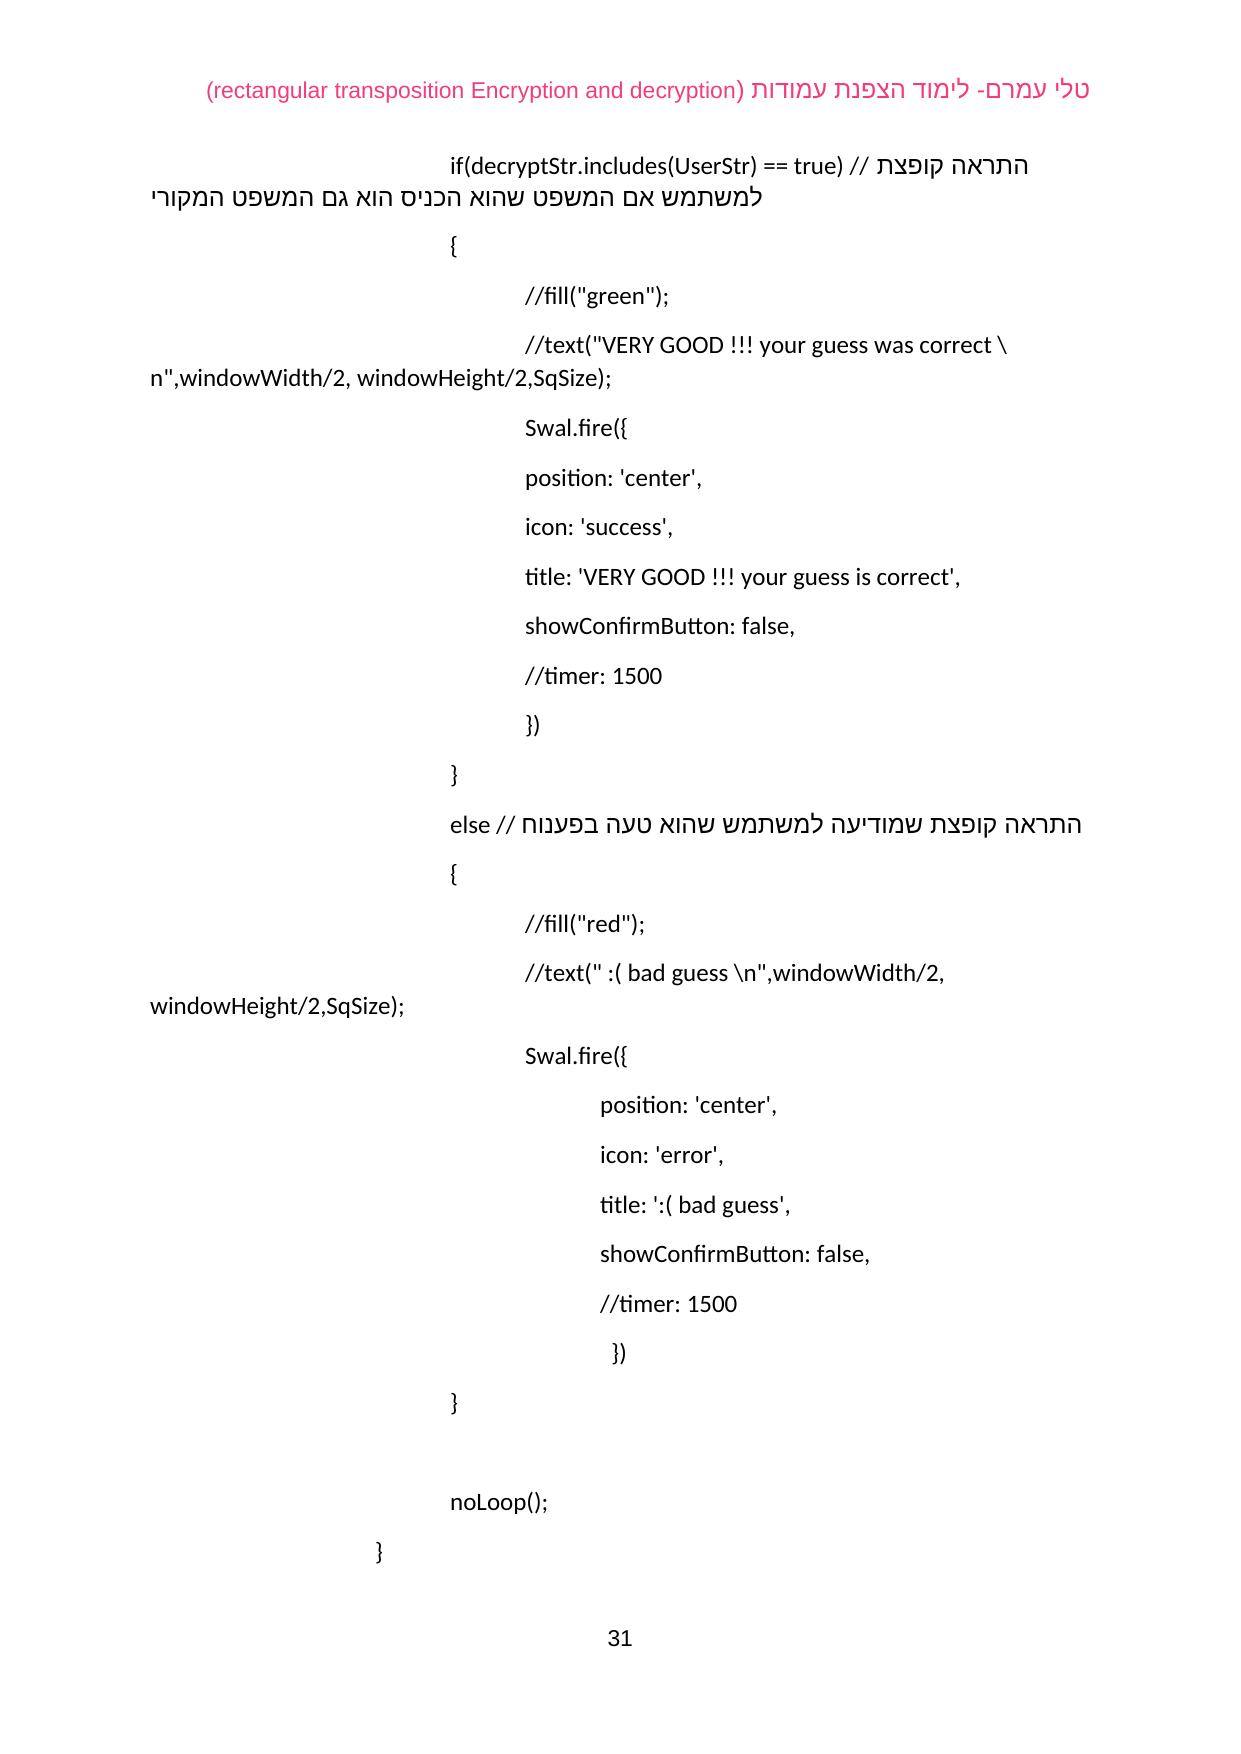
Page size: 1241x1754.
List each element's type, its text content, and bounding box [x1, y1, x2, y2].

text }) [150, 1338, 1090, 1368]
text title: ':( bad guess', [150, 1189, 1090, 1219]
text icon: 'error', [150, 1139, 1090, 1170]
text if(decryptStr.includes(UserStr) == true) //התראה קופצת למשתמש אם המשפט שהוא הכניס הוא גם המשפט המקורי [150, 150, 1090, 212]
text //text(" :( bad guess \n",windowWidth/2, windowHeight/2,SqSize); [150, 958, 1090, 1021]
text { [150, 858, 1090, 889]
text //text("VERY GOOD !!! your guess was correct \n",windowWidth/2, windowHeight/2,SqSize); [150, 330, 1090, 393]
text showConfirmButton: false, [150, 1238, 1090, 1269]
text else // התראה קופצת שמודיעה למשתמש שהוא טעה בפענוח [150, 809, 1090, 839]
text Swal.fire({ [150, 412, 1090, 443]
text //fill("green"); [150, 280, 1090, 311]
text //timer: 1500 [150, 660, 1090, 691]
text } [150, 1387, 1090, 1418]
text Swal.fire({ [150, 1040, 1090, 1071]
text { [150, 231, 1090, 261]
text }) [150, 710, 1090, 740]
text position: 'center', [150, 1090, 1090, 1120]
text position: 'center', [150, 462, 1090, 492]
text icon: 'success', [150, 511, 1090, 542]
text noLoop(); [150, 1486, 1090, 1517]
text } [150, 1536, 1090, 1566]
text showConfirmButton: false, [150, 611, 1090, 641]
text title: 'VERY GOOD !!! your guess is correct', [150, 561, 1090, 591]
text } [150, 759, 1090, 790]
text //timer: 1500 [150, 1288, 1090, 1318]
text //fill("red"); [150, 908, 1090, 938]
